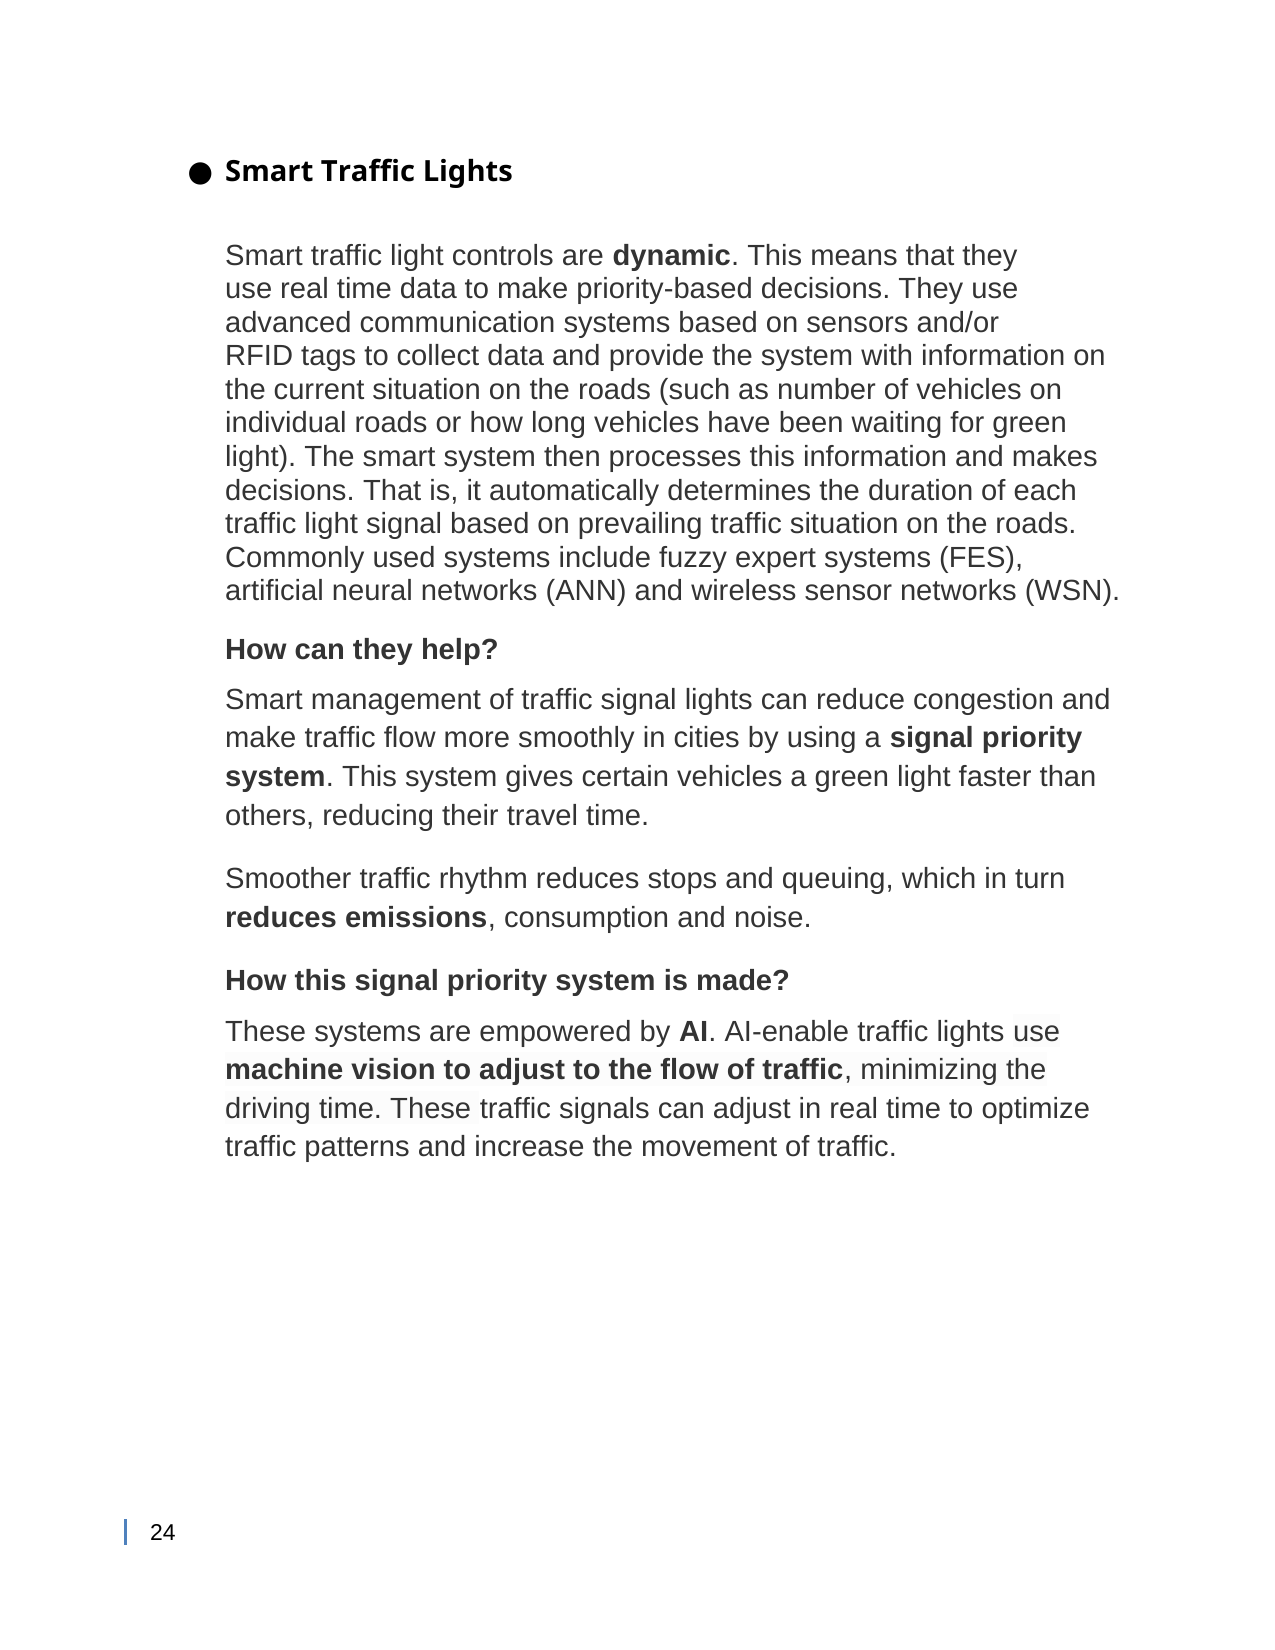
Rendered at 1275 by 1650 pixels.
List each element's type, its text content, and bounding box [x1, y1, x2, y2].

text use real time data to make priority-based decisions. They use [225, 271, 1125, 305]
text These systems are empowered by AI. AI-enable traffic lights use machine vision to adjust to the flow of traffic, minimizing the driving time. These traffic signals can adjust in real time to optimize traffic patterns and increase the movement of traffic. [225, 1013, 1125, 1163]
text Commonly used systems include fuzzy expert systems (FES), artificial neural networks (ANN) and wireless sensor networks (WSN). [225, 539, 1125, 607]
subtitle Smart Traffic Lights [187, 150, 1125, 190]
text Smart management of traffic signal lights can reduce congestion and make traffic flow more smoothly in cities by using a signal priority system. This system gives certain vehicles a green light faster than others, reducing their travel time. [225, 682, 1125, 831]
text RFID tags to collect data and provide the system with information on the current situation on the roads (such as number of vehicles on individual roads or how long vehicles have been waiting for green light). The smart system then processes this information and makes decisions. Τhat is, it automatically determines the duration of each traffic light signal based on prevailing traffic situation on the roads. [225, 338, 1125, 539]
text advanced communication systems based on sensors and/or [225, 305, 1125, 338]
text How this signal priority system is made? [225, 963, 1125, 997]
text How can they help? [225, 632, 1125, 665]
text Smoother traffic rhythm reduces stops and queuing, which in turn reduces emissions, consumption and noise. [225, 861, 1125, 933]
text Smart traffic light controls are dynamic. This means that they [225, 238, 1125, 271]
